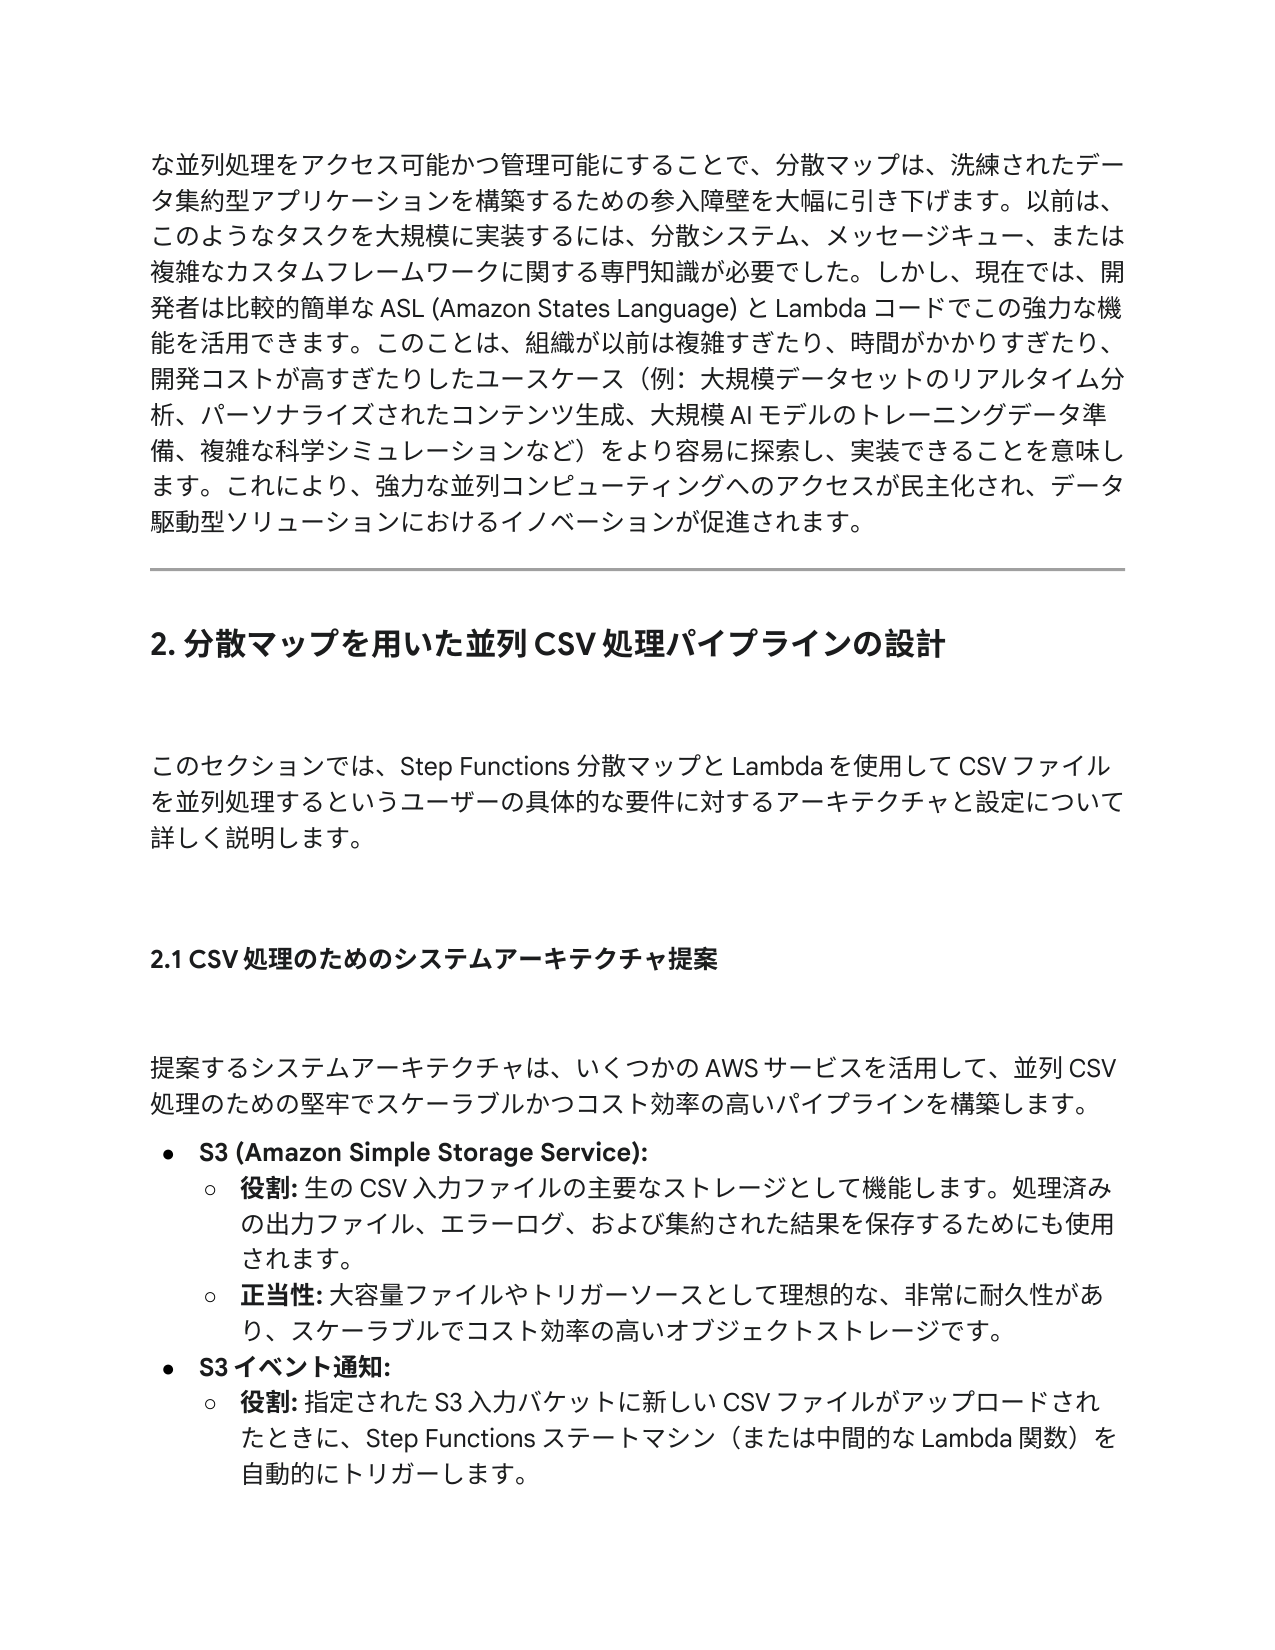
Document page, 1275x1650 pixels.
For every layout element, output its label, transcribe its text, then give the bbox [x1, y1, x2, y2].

text このセクションでは、Step Functions 分散マップとLambdaを使用してCSVファイルを並列処理するというユーザーの具体的な要件に対するアーキテクチャと設定について詳しく説明します。 [150, 752, 1125, 854]
subtitle 2. 分散マップを用いた並列CSV処理パイプラインの設計 [150, 625, 1125, 664]
list 役割: 指定されたS3入力バケットに新しいCSVファイルがアップロードされたときに、Step Functionsステートマシン（または中間的なLambda関数）を自動的にトリガーします。 [203, 1387, 1125, 1490]
text 提案するシステムアーキテクチャは、いくつかのAWSサービスを活用して、並列CSV処理のための堅牢でスケーラブルかつコスト効率の高いパイプラインを構築します。 [150, 1053, 1125, 1121]
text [150, 150, 1125, 539]
subtitle 2.1 CSV処理のためのシステムアーキテクチャ提案 [150, 944, 1125, 976]
list 役割: 生のCSV入力ファイルの主要なストレージとして機能します。処理済みの出力ファイル、エラーログ、および集約された結果を保存するためにも使用されます。 [203, 1173, 1125, 1276]
list S3イベント通知: [161, 1352, 1125, 1383]
list 正当性: 大容量ファイルやトリガーソースとして理想的な、非常に耐久性があり、スケーラブルでコスト効率の高いオブジェクトストレージです。 [203, 1280, 1125, 1347]
list S3 (Amazon Simple Storage Service): [161, 1137, 1125, 1169]
